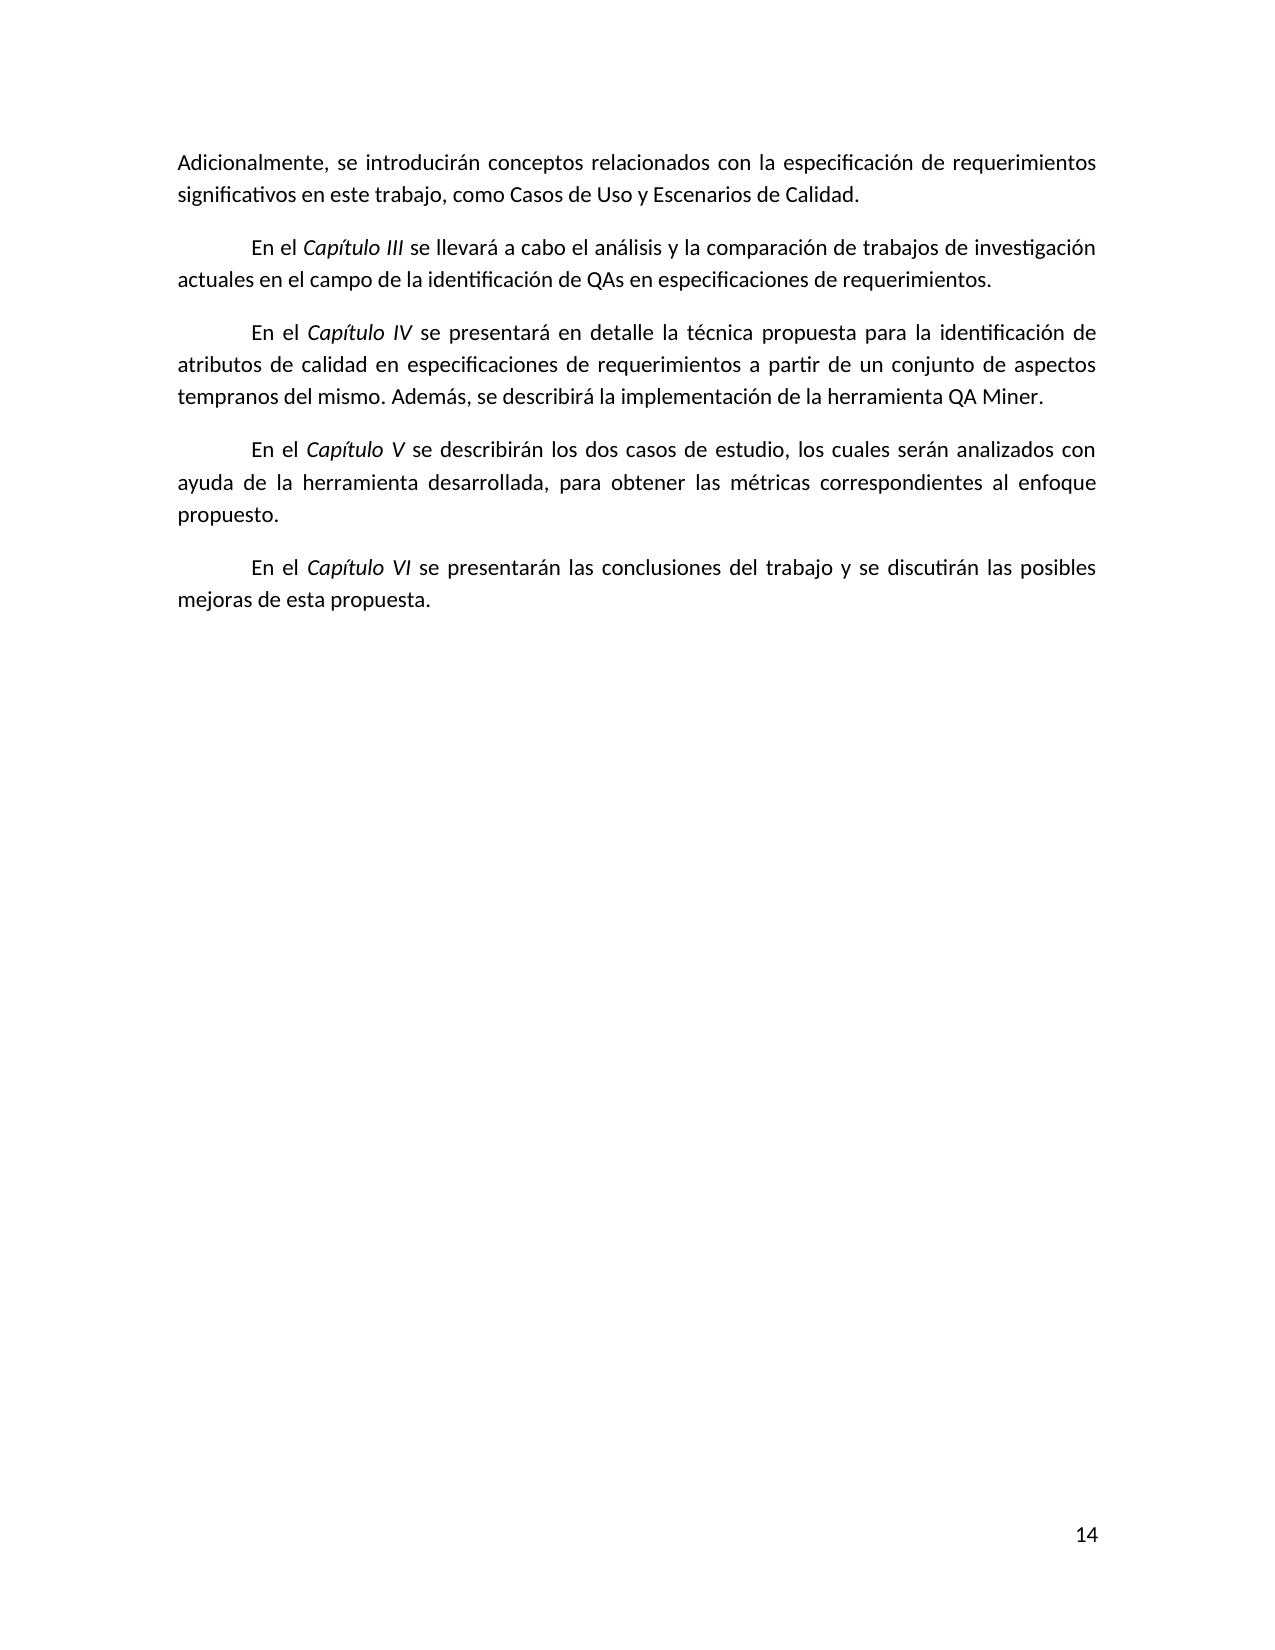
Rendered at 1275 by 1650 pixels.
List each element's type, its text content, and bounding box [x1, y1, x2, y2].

text En el Capítulo V se describirán los dos casos de estudio, los cuales serán analizados con ayuda de la herramienta desarrollada, para obtener las métricas correspondientes al enfoque propuesto. [177, 435, 1098, 528]
text En el Capítulo IV se presentará en detalle la técnica propuesta para la identificación de atributos de calidad en especificaciones de requerimientos a partir de un conjunto de aspectos tempranos del mismo. Además, se describirá la implementación de la herramienta QA Miner. [177, 318, 1098, 410]
text En el Capítulo III se llevará a cabo el análisis y la comparación de trabajos de investigación actuales en el campo de la identificación de QAs en especificaciones de requerimientos. [177, 233, 1098, 293]
text En el Capítulo VI se presentarán las conclusiones del trabajo y se discutirán las posibles mejoras de esta propuesta. [177, 553, 1098, 613]
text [177, 148, 1098, 208]
